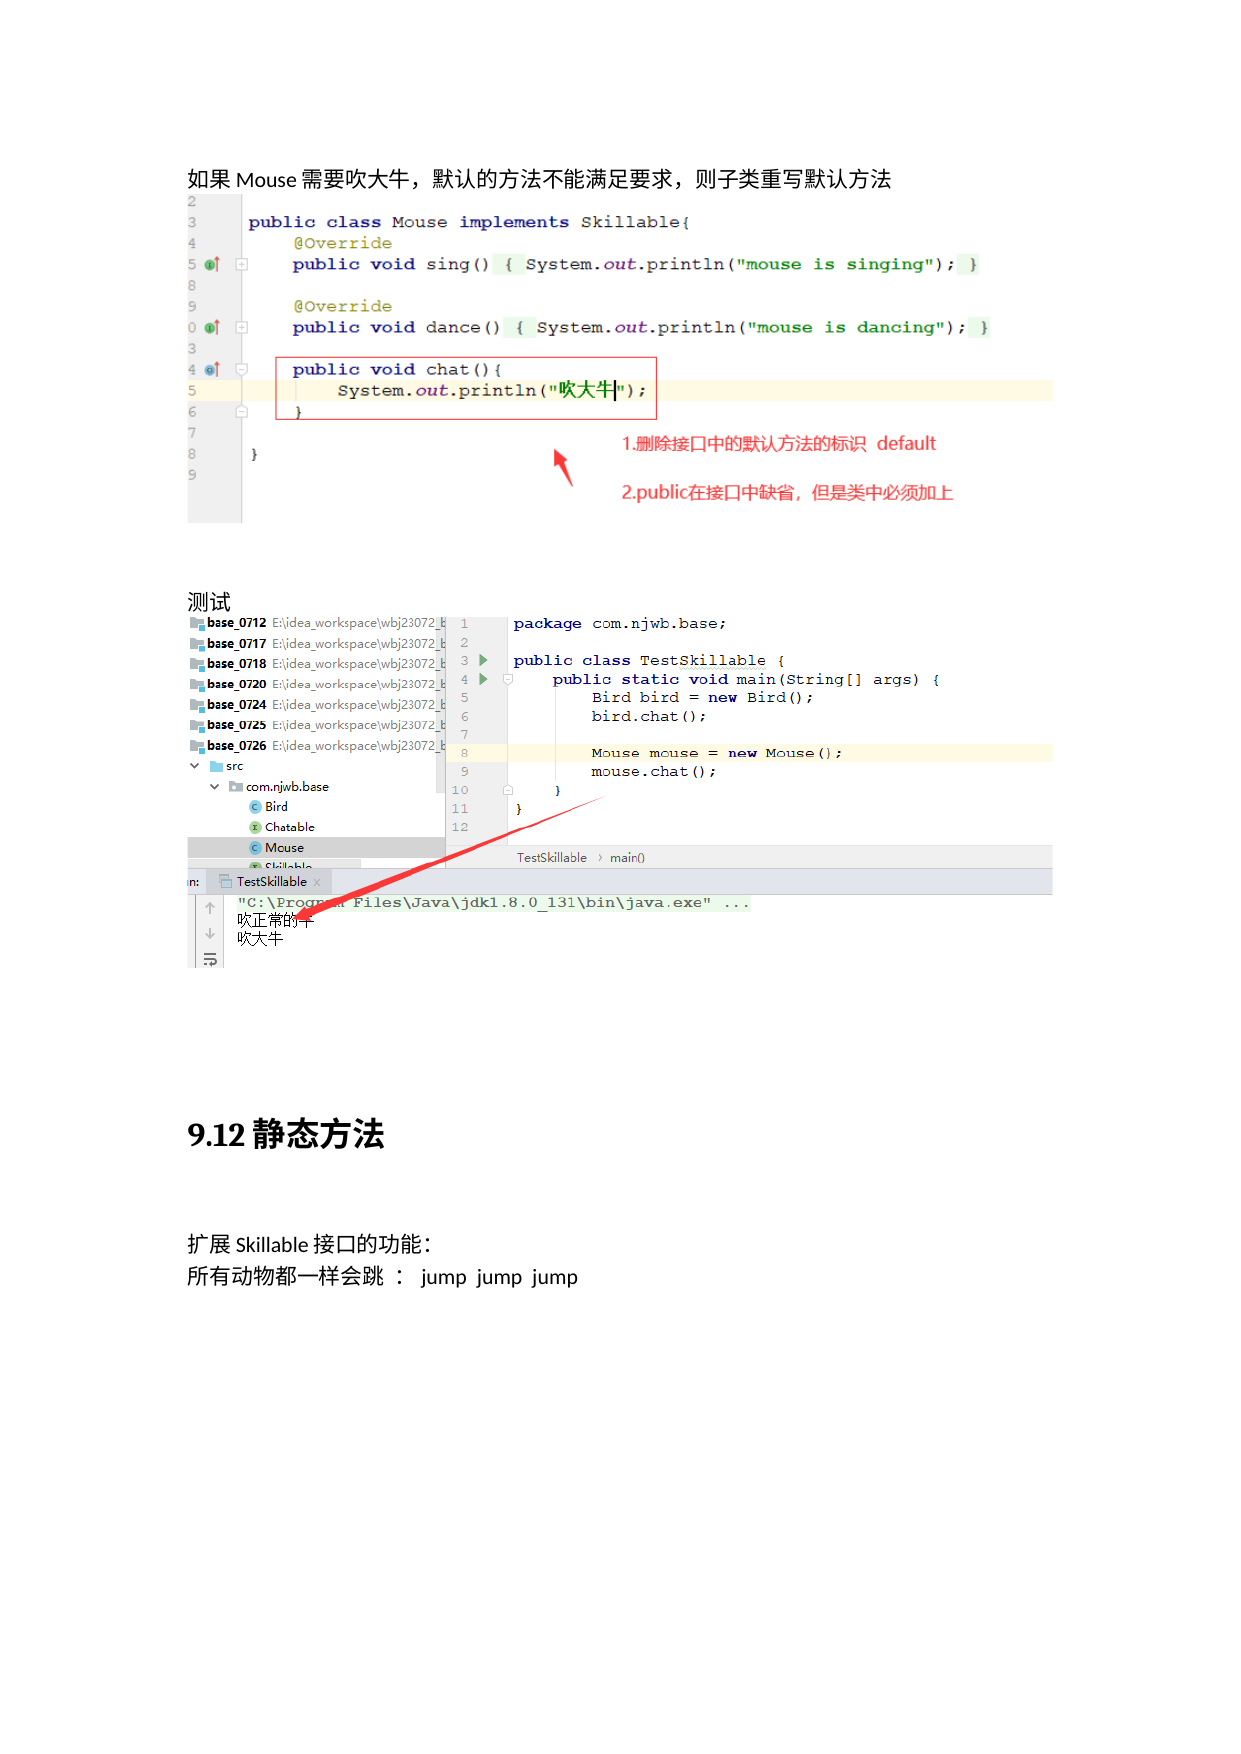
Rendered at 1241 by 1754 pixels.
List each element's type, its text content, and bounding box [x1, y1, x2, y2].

subtitle 9.12 静态方法 [187, 1099, 1053, 1164]
text 扩展Skillable接口的功能： [187, 1226, 1053, 1259]
text 如果Mouse需要吹大牛，默认的方法不能满足要求，则子类重写默认方法 [187, 162, 1053, 194]
text 所有动物都一样会跳 ： jump jump jump [187, 1259, 1053, 1291]
text 测试 [187, 584, 1053, 617]
picture [187, 617, 1053, 968]
picture [187, 194, 1053, 523]
